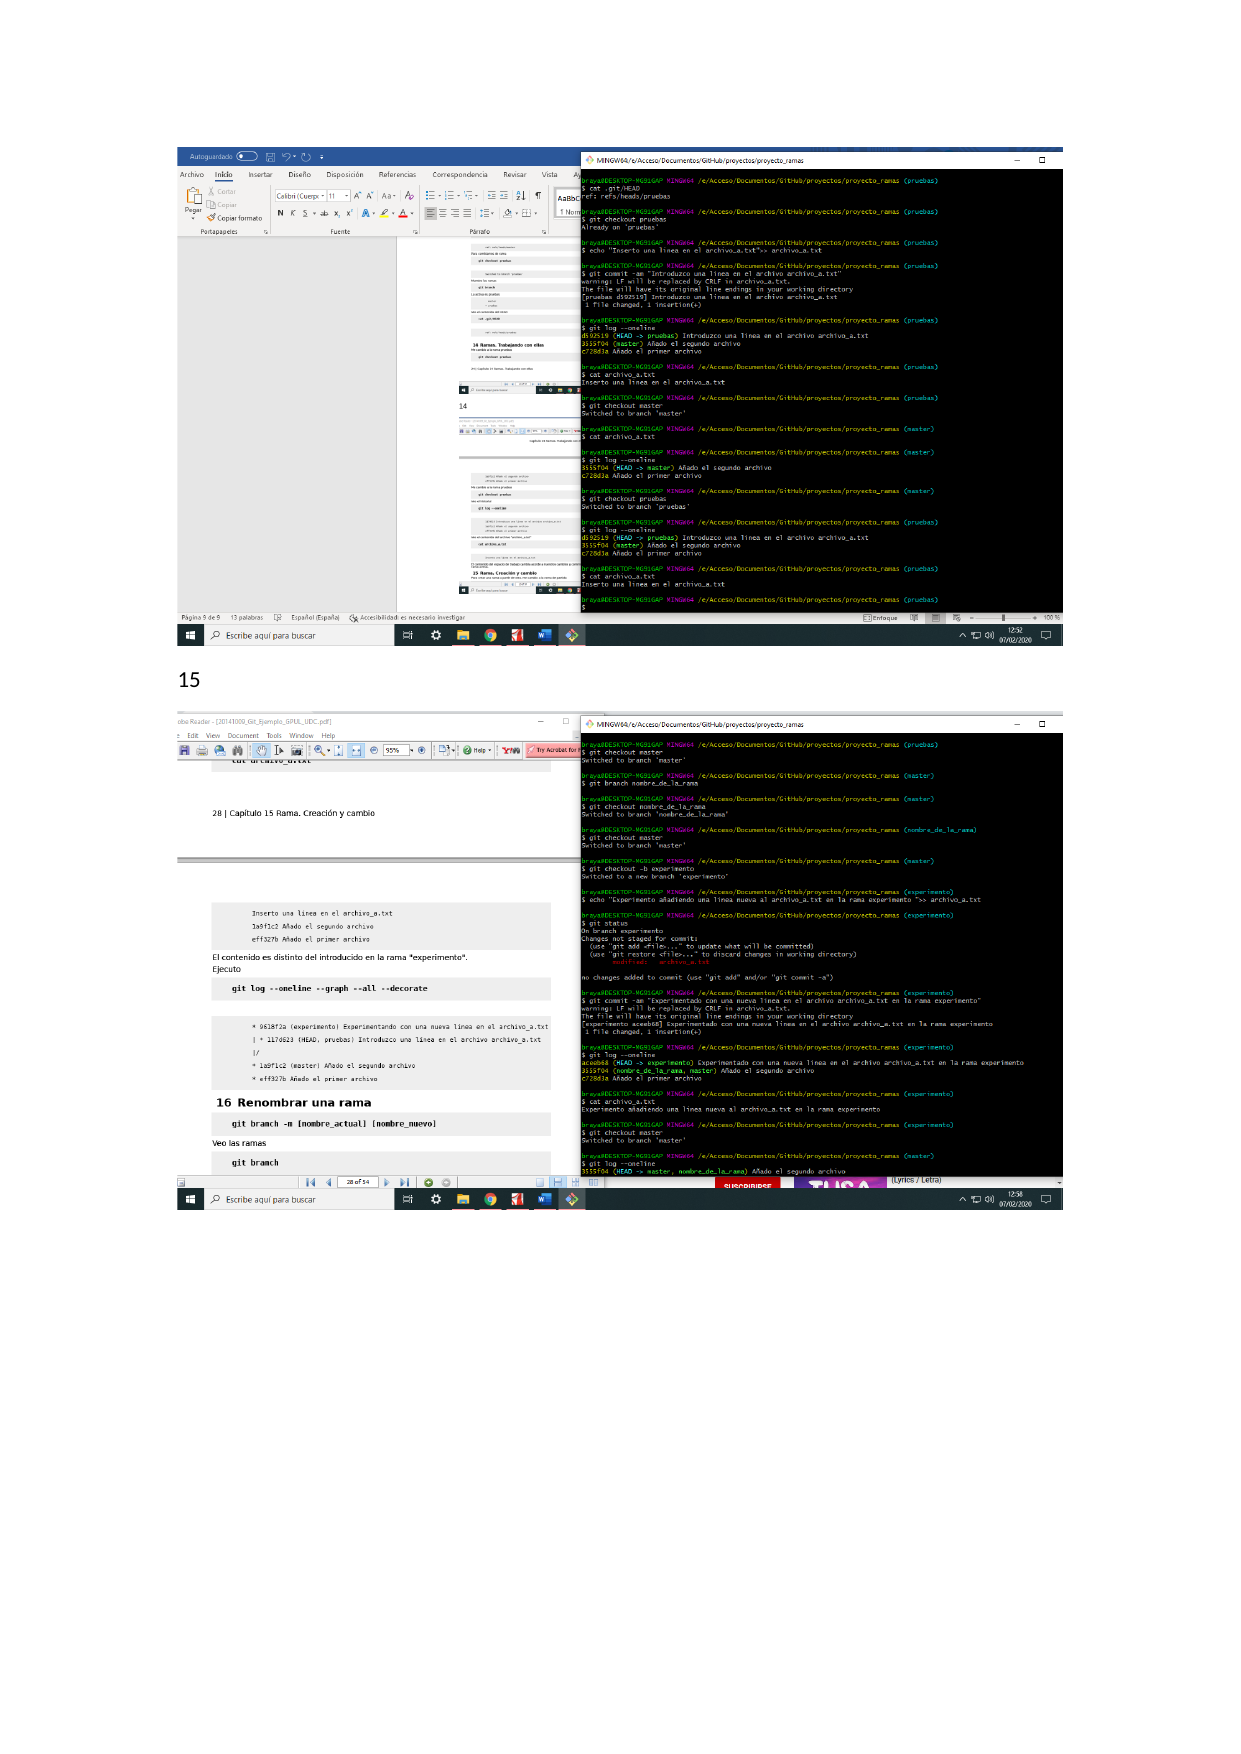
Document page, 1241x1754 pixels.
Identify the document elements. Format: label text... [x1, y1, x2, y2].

picture [177, 147, 1063, 646]
picture [177, 711, 1063, 1210]
text 15 [177, 665, 1063, 693]
